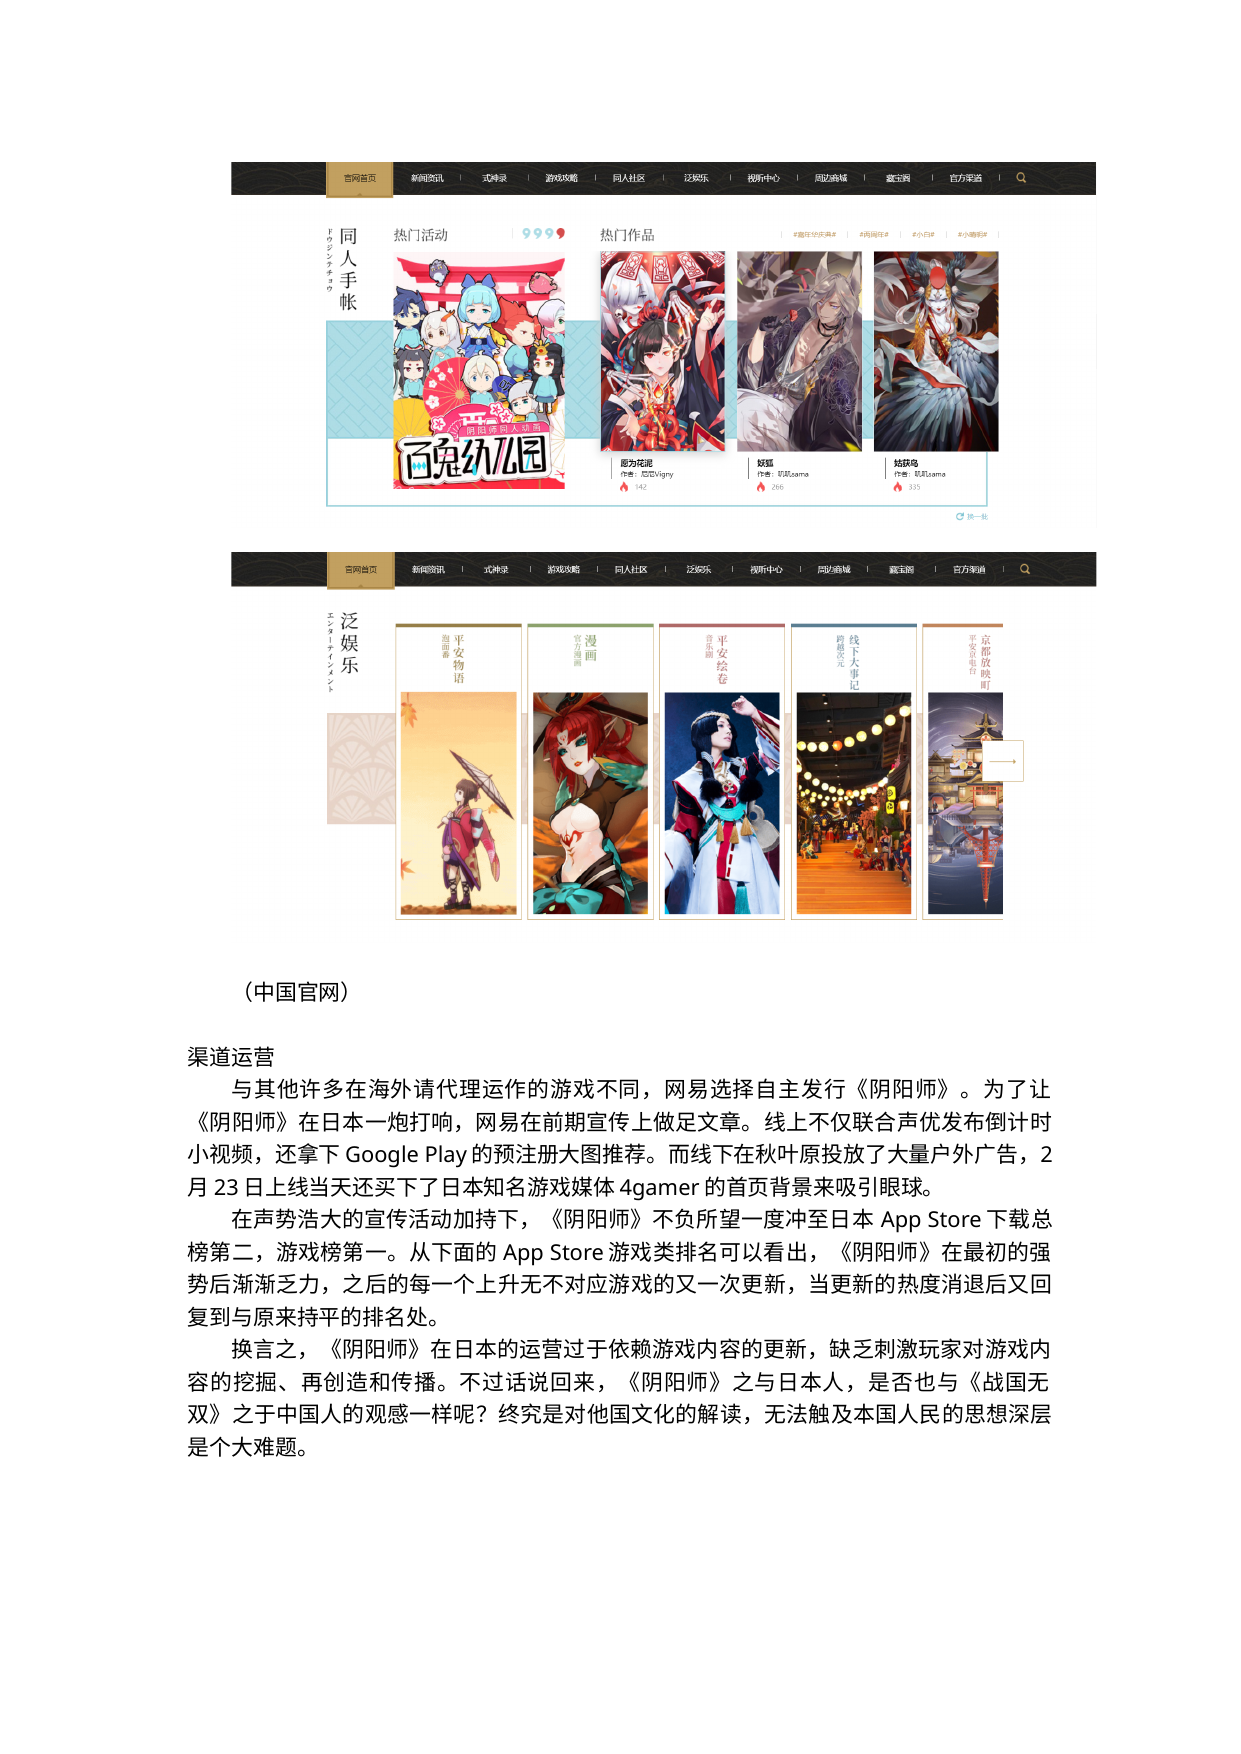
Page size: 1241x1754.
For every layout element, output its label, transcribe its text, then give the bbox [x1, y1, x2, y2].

text 换言之，《阴阳师》在日本的运营过于依赖游戏内容的更新，缺乏刺激玩家对游戏内容的挖掘、再创造和传播。不过话说回来，《阴阳师》之与日本人，是否也与《战国无双》之于中国人的观感一样呢？终究是对他国文化的解读，无法触及本国人民的思想深层是个大难题。 [187, 1332, 1053, 1462]
text 与其他许多在海外请代理运作的游戏不同，网易选择自主发行《阴阳师》。为了让《阴阳师》在日本一炮打响，网易在前期宣传上做足文章。线上不仅联合声优发布倒计时小视频，还拿下Google Play的预注册大图推荐。而线下在秋叶原投放了大量户外广告，2月23日上线当天还买下了日本知名游戏媒体4gamer的首页背景来吸引眼球。 [187, 1072, 1053, 1202]
picture [231, 552, 1097, 943]
text （中国官网） [187, 974, 1053, 1007]
picture [231, 162, 1097, 528]
text 渠道运营 [187, 1039, 1053, 1072]
text 在声势浩大的宣传活动加持下，《阴阳师》不负所望一度冲至日本App Store下载总榜第二，游戏榜第一。从下面的App Store游戏类排名可以看出，《阴阳师》在最初的强势后渐渐乏力，之后的每一个上升无不对应游戏的又一次更新，当更新的热度消退后又回复到与原来持平的排名处。 [187, 1202, 1053, 1332]
